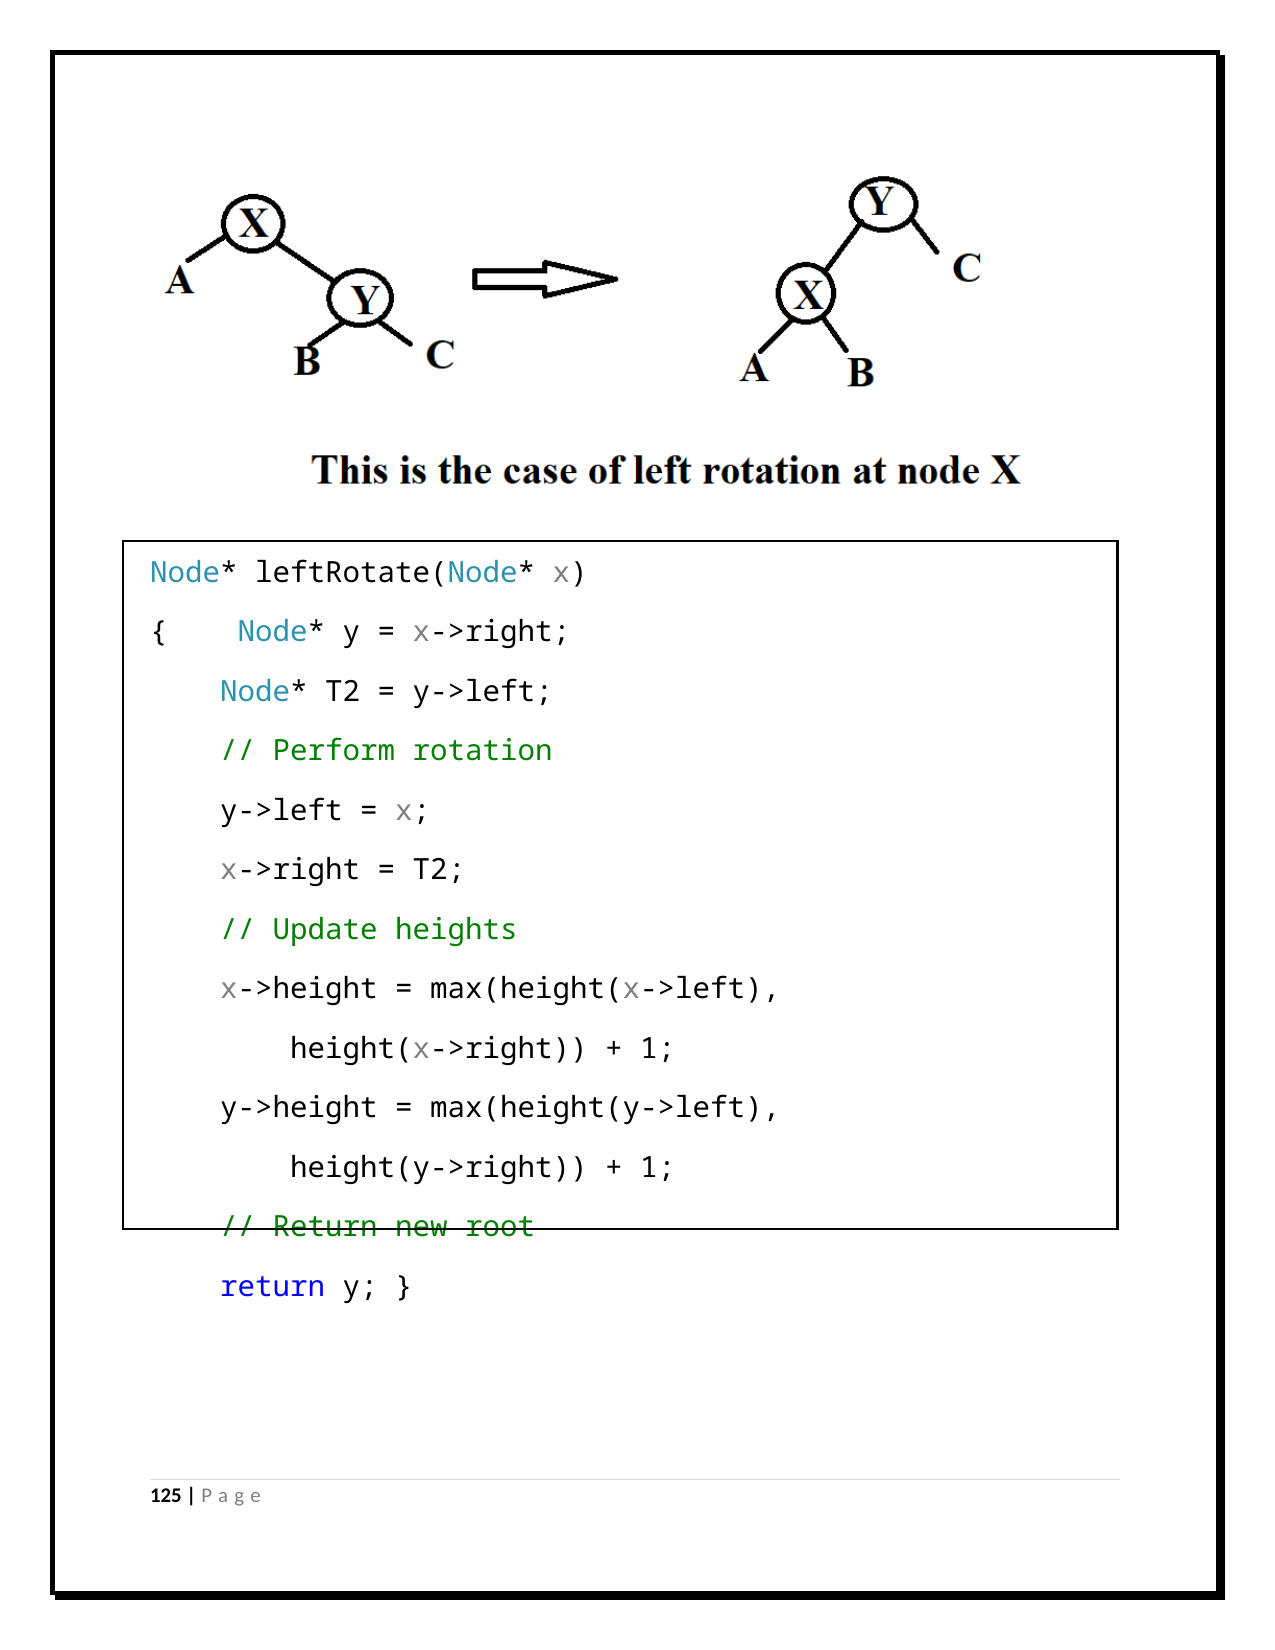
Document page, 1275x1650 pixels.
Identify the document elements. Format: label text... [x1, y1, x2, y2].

text height(y->right)) + 1; [150, 1146, 1116, 1186]
text Node* T2 = y->left; [150, 670, 1116, 710]
text x->height = max(height(x->left), [150, 968, 1116, 1007]
text x->right = T2; [150, 849, 1116, 888]
text // Update heights [150, 908, 1116, 948]
text // Return new root [150, 1206, 1120, 1245]
text height(x->right)) + 1; [150, 1027, 1116, 1067]
text { Node* y = x->right; [150, 611, 1116, 650]
picture [150, 150, 1123, 539]
text y->left = x; [150, 789, 1116, 829]
text // Perform rotation [150, 730, 1116, 769]
text y->height = max(height(y->left), [150, 1087, 1116, 1126]
text return y; } [150, 1265, 1120, 1305]
text Node* leftRotate(Node* x) [150, 551, 1116, 591]
